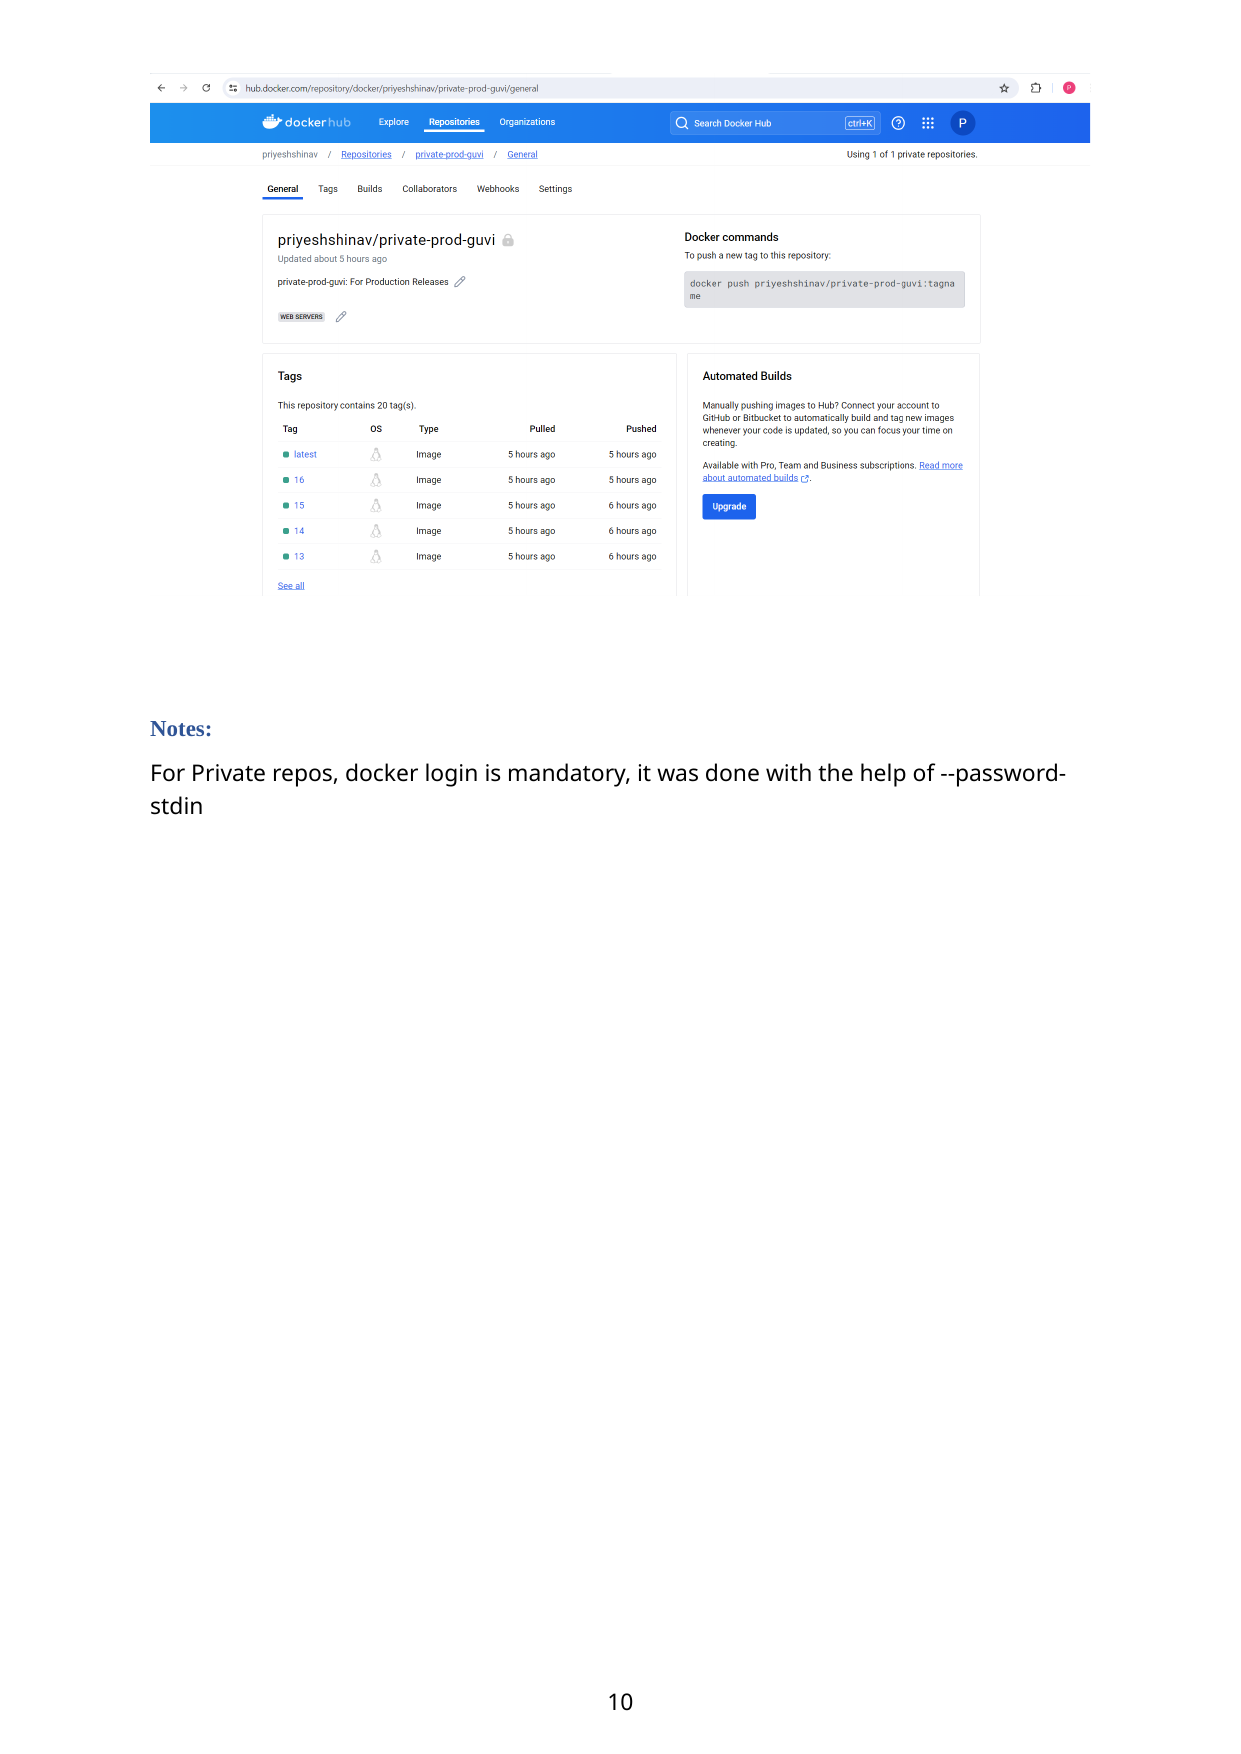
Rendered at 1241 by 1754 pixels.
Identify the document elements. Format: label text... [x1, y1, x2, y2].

text For Private repos, docker login is mandatory, it was done with the help of --password-stdin [150, 756, 1090, 821]
subtitle Notes: [150, 716, 1090, 742]
picture [150, 73, 1091, 596]
